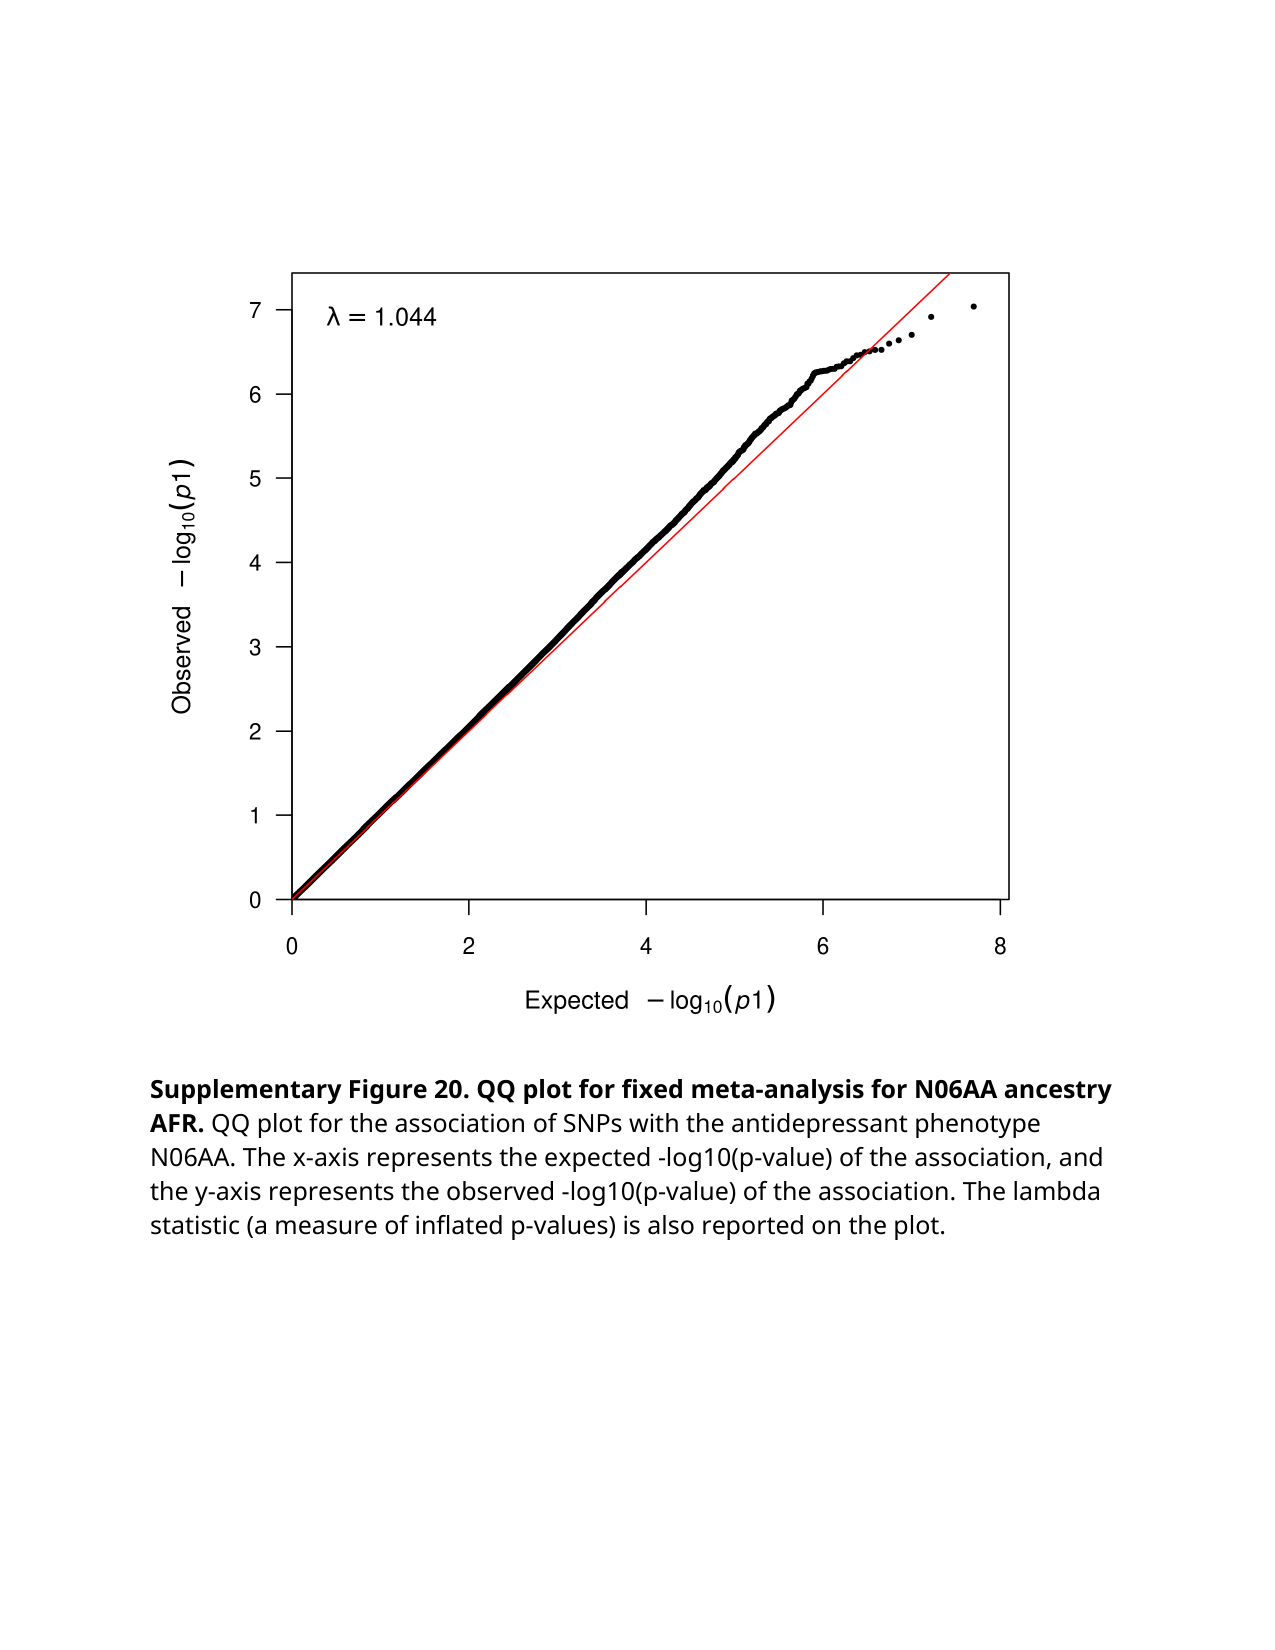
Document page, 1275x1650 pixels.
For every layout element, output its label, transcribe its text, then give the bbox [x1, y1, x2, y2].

text Supplementary Figure 20. QQ plot for fixed meta-analysis for N06AA ancestry AFR. QQ plot for the association of SNPs with the antidepressant phenotype N06AA. The x-axis represents the expected -log10(p-value) of the association, and the y-axis represents the observed -log10(p-value) of the association. The lambda statistic (a measure of inflated p-values) is also reported on the plot. [150, 1072, 1125, 1242]
picture [168, 150, 1072, 1053]
